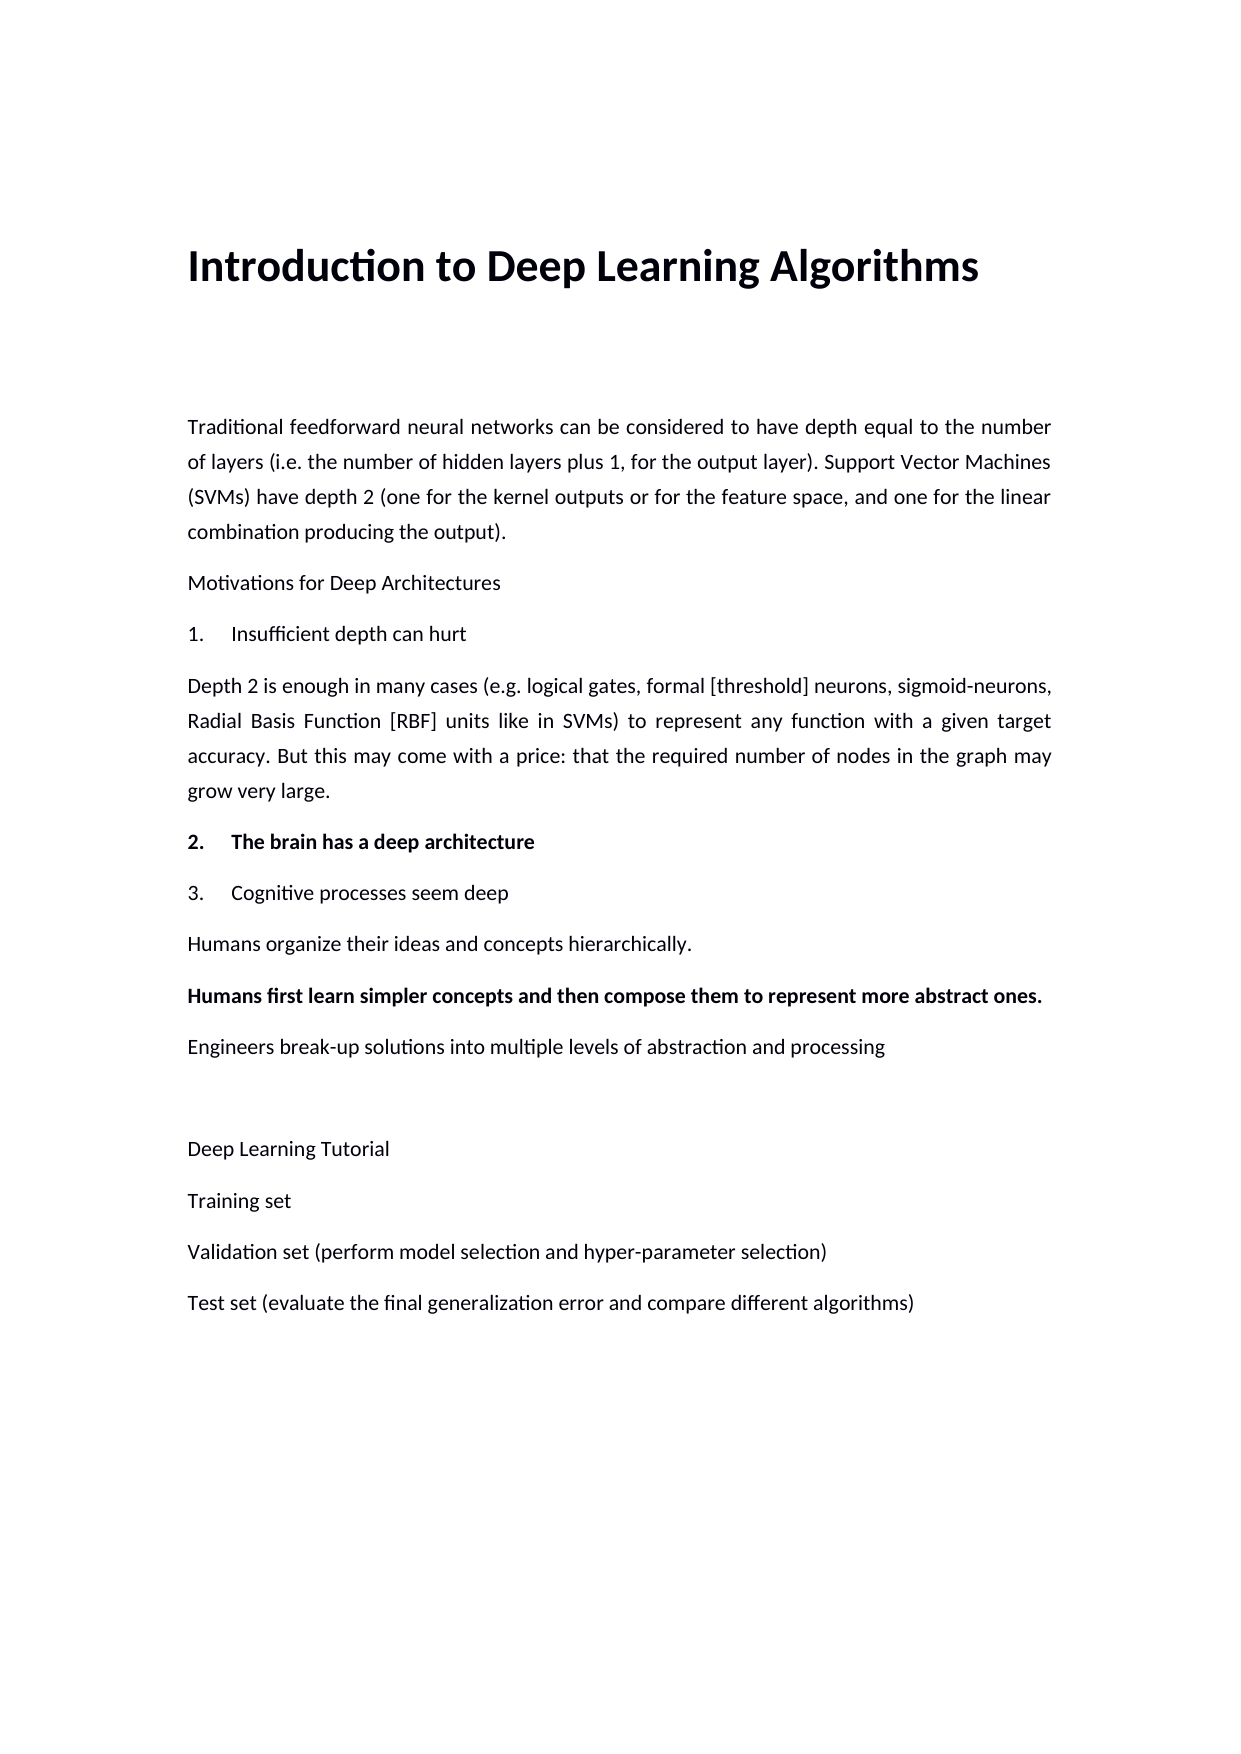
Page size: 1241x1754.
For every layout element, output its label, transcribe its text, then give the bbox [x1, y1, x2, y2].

subtitle Introduction to Deep Learning Algorithms [187, 232, 1053, 297]
text Training set [187, 1184, 1053, 1216]
text Validation set (perform model selection and hyper-parameter selection) [187, 1235, 1053, 1268]
text Humans first learn simpler concepts and then compose them to represent more abstract ones. [187, 979, 1053, 1011]
text Deep Learning Tutorial [187, 1133, 1053, 1165]
text Depth 2 is enough in many cases (e.g. logical gates, formal [threshold] neurons, sigmoid-neurons, Radial Basis Function [RBF] units like in SVMs) to represent any function with a given target accuracy. But this may come with a price: that the required number of nodes in the graph may grow very large. [187, 669, 1053, 806]
text Engineers break-up solutions into multiple levels of abstraction and processing [187, 1030, 1053, 1063]
text Motivations for Deep Architectures [187, 566, 1053, 599]
text Test set (evaluate the final generalization error and compare different algorithms) [187, 1286, 1053, 1319]
text Traditional feedforward neural networks can be considered to have depth equal to the number of layers (i.e. the number of hidden layers plus 1, for the output layer). Support Vector Machines (SVMs) have depth 2 (one for the kernel outputs or for the feature space, and one for the linear combination producing the output). [187, 410, 1053, 548]
list The brain has a deep architecture [187, 825, 1053, 858]
list Insufficient depth can hurt [187, 618, 1053, 650]
text Humans organize their ideas and concepts hierarchically. [187, 928, 1053, 960]
list Cognitive processes seem deep [187, 876, 1053, 909]
